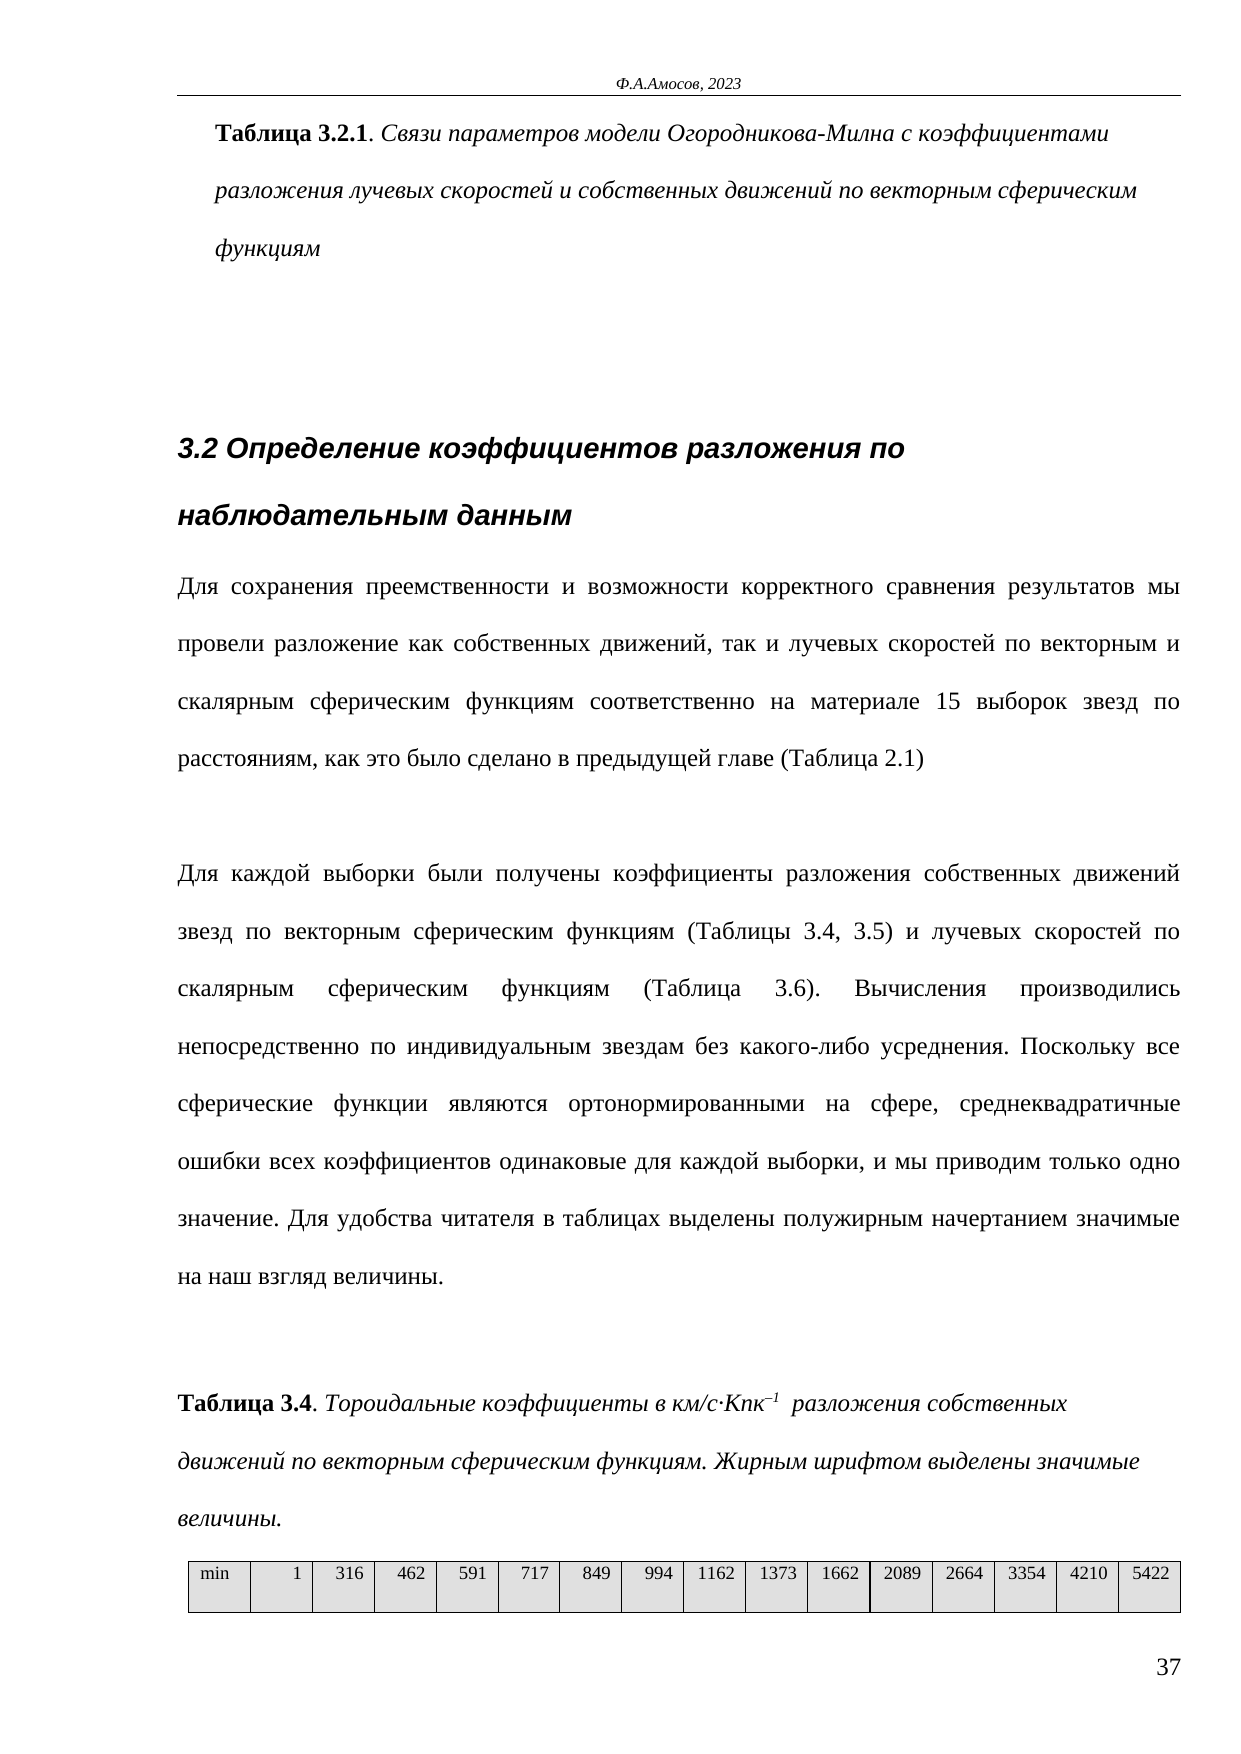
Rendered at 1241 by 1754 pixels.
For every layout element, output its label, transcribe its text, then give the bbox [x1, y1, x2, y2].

table_header 1 [251, 1562, 312, 1612]
table_header 4210 [1057, 1562, 1118, 1612]
table_header 849 [560, 1562, 621, 1612]
table_header 1162 [684, 1562, 745, 1612]
text Для сохранения преемственности и возможности корректного сравнения результатов мы провели разложение как собственных движений, так и лучевых скоростей по векторным и скалярным сферическим функциям соответственно на материале 15 выборок звезд по расстояниям, как это было сделано в предыдущей главе (Таблица 2.1) [177, 571, 1181, 772]
table_header 591 [437, 1562, 498, 1612]
table_header 2664 [933, 1562, 994, 1612]
table_header 5422 [1119, 1562, 1180, 1612]
text Таблица 3.4. Тороидальные коэффициенты в км/с·Кпк–1 разложения собственных движений по векторным сферическим функциям. Жирным шрифтом выделены значимые величины. [177, 1388, 1181, 1532]
table_header 717 [499, 1562, 559, 1612]
table_header 994 [622, 1562, 683, 1612]
table_header min [189, 1562, 250, 1612]
table_header 1662 [808, 1562, 869, 1612]
text Для каждой выборки были получены коэффициенты разложения собственных движений звезд по векторным сферическим функциям (Таблицы 3.4, 3.5) и лучевых скоростей по скалярным сферическим функциям (Таблица 3.6). Вычисления производились непосредственно по индивидуальным звездам без какого-либо усреднения. Поскольку все сферические функции являются ортонормированными на сфере, среднеквадратичные ошибки всех коэффициентов одинаковые для каждой выборки, и мы приводим только одно значение. Для удобства читателя в таблицах выделены полужирным начертанием значимые на наш взгляд величины. [177, 858, 1181, 1290]
table_header 316 [313, 1562, 374, 1612]
table_header 2089 [871, 1562, 932, 1612]
table_header 462 [375, 1562, 436, 1612]
subtitle 3.2 Определение коэффициентов разложения по наблюдательным данным [177, 431, 1181, 531]
table_header 3354 [995, 1562, 1056, 1612]
table_header 1373 [746, 1562, 807, 1612]
text Таблица 3.2.1. Связи параметров модели Огородникова-Милна с коэффициентами разложения лучевых скоростей и собственных движений по векторным сферическим функциям [215, 118, 1181, 262]
